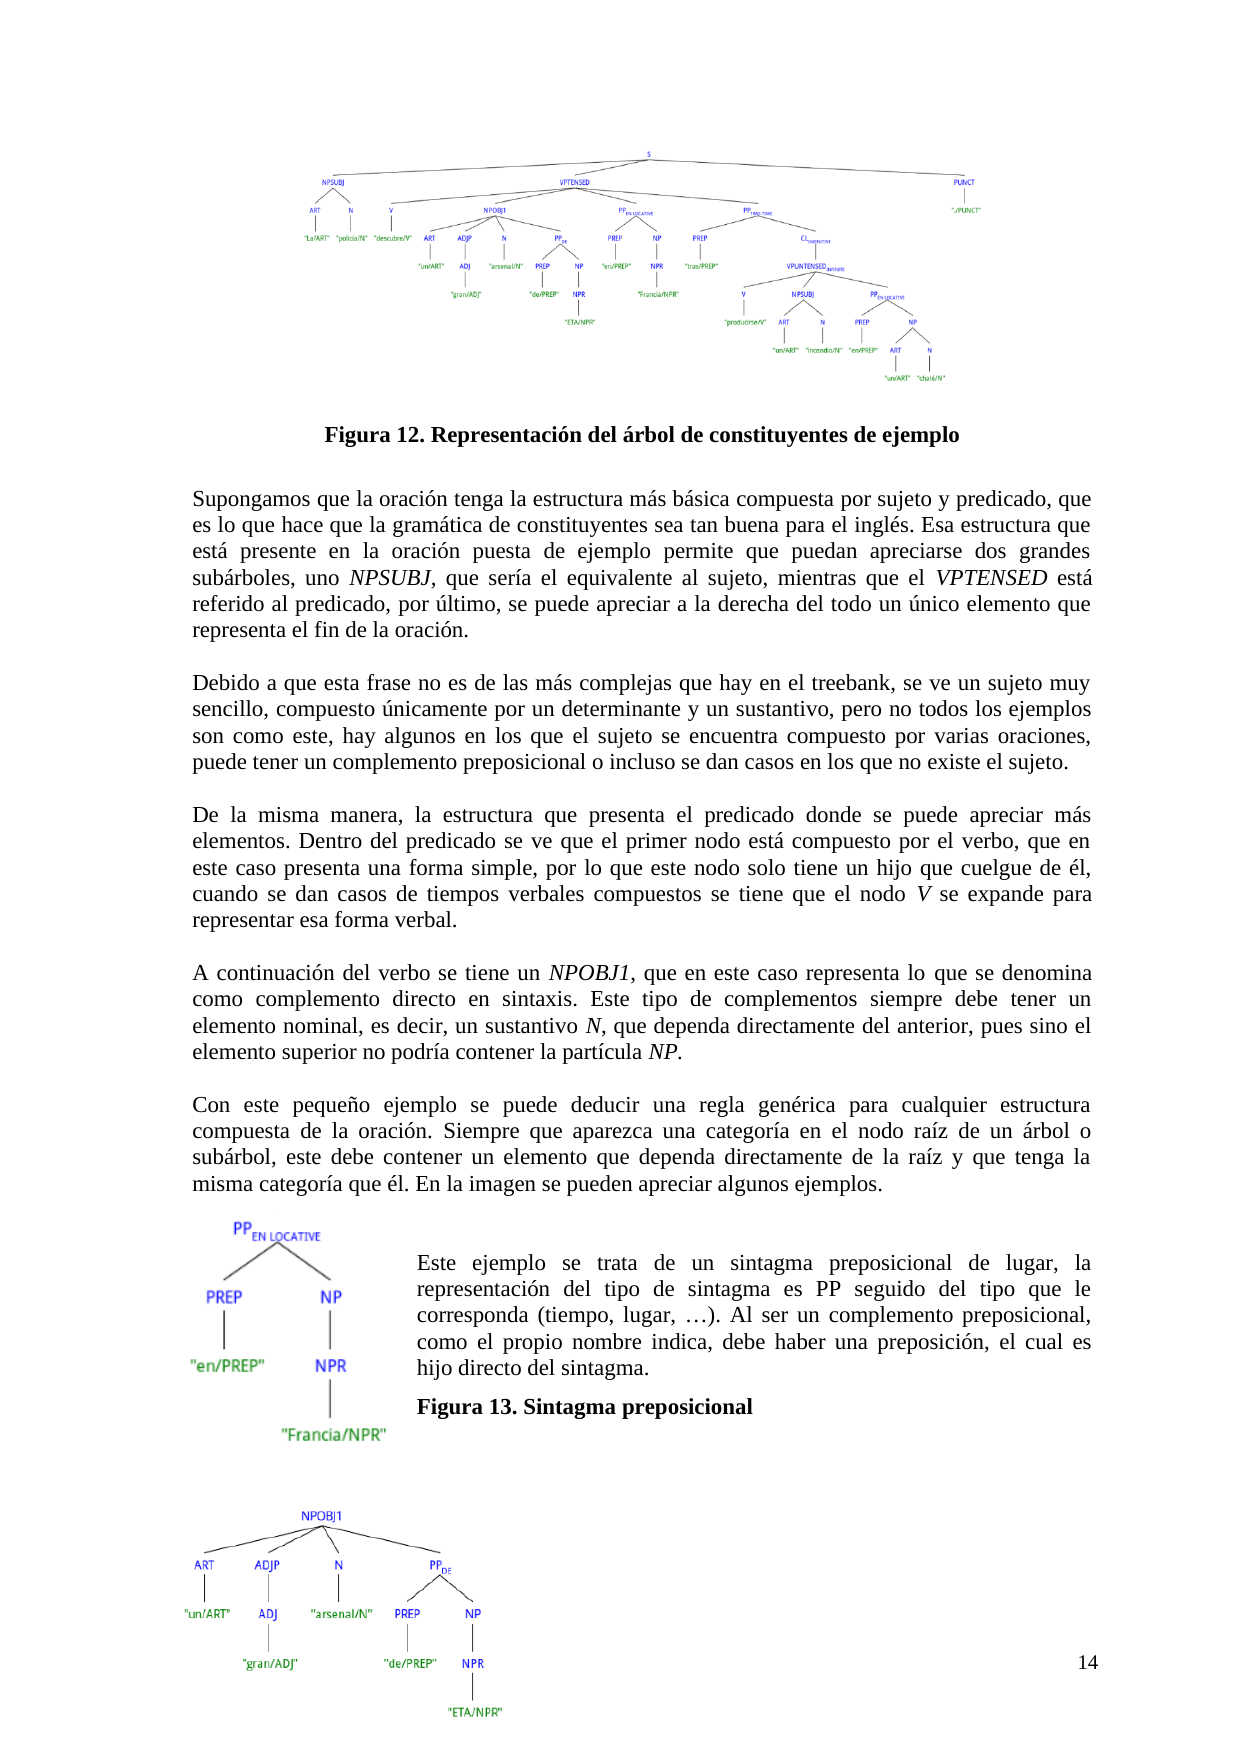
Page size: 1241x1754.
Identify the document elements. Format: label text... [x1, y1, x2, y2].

text Figura 12. Representación del árbol de constituyentes de ejemplo [192, 421, 1092, 447]
text De la misma manera, la estructura que presenta el predicado donde se puede apreciar más elementos. Dentro del predicado se ve que el primer nodo está compuesto por el verbo, que en este caso presenta una forma simple, por lo que este nodo solo tiene un hijo que cuelgue de él, cuando se dan casos de tiempos verbales compuestos se tiene que el nodo V se expande para representar esa forma verbal. [192, 801, 1092, 933]
text Este ejemplo se trata de un sintagma preposicional de lugar, la representación del tipo de sintagma es PP seguido del tipo que le corresponda (tiempo, lugar, …). Al ser un complemento preposicional, como el propio nombre indica, debe haber una preposición, el cual es hijo directo del sintagma. [398, 1249, 1092, 1381]
picture [302, 147, 983, 384]
text Debido a que esta frase no es de las más complejas que hay en el treebank, se ve un sujeto muy sencillo, compuesto únicamente por un determinante y un sustantivo, pero no todos los ejemplos son como este, hay algunos en los que el sujeto se encuentra compuesto por varias oraciones, puede tener un complemento preposicional o incluso se dan casos en los que no existe el sujeto. [192, 669, 1092, 774]
picture [160, 1213, 398, 1451]
picture [177, 1505, 511, 1732]
text Figura 13. Sintagma preposicional [398, 1393, 1092, 1419]
text Supongamos que la oración tenga la estructura más básica compuesta por sujeto y predicado, que es lo que hace que la gramática de constituyentes sea tan buena para el inglés. Esa estructura que está presente en la oración puesta de ejemplo permite que puedan apreciarse dos grandes subárboles, uno NPSUBJ, que sería el equivalente al sujeto, mientras que el VPTENSED está referido al predicado, por último, se puede apreciar a la derecha del todo un único elemento que representa el fin de la oración. [192, 484, 1092, 643]
text A continuación del verbo se tiene un NPOBJ1, que en este caso representa lo como complemento directo en sintaxis. Este tipo de complementos siempre debe tener un elemento nominal, es decir, un sustantivo N, que dependa directamente del anterior, pues sino el elemento superior no podría contener la partícula NP. [192, 959, 1092, 1064]
text Con este pequeño ejemplo se puede deducir una regla genérica para cualquier estructura compuesta de la oración. Siempre que aparezca una categoría en el nodo raíz de un árbol o subárbol, este debe contener un elemento que dependa directamente de la raíz y que tenga la misma categoría que él. En la imagen se pueden apreciar algunos ejemplos. [192, 1091, 1092, 1196]
